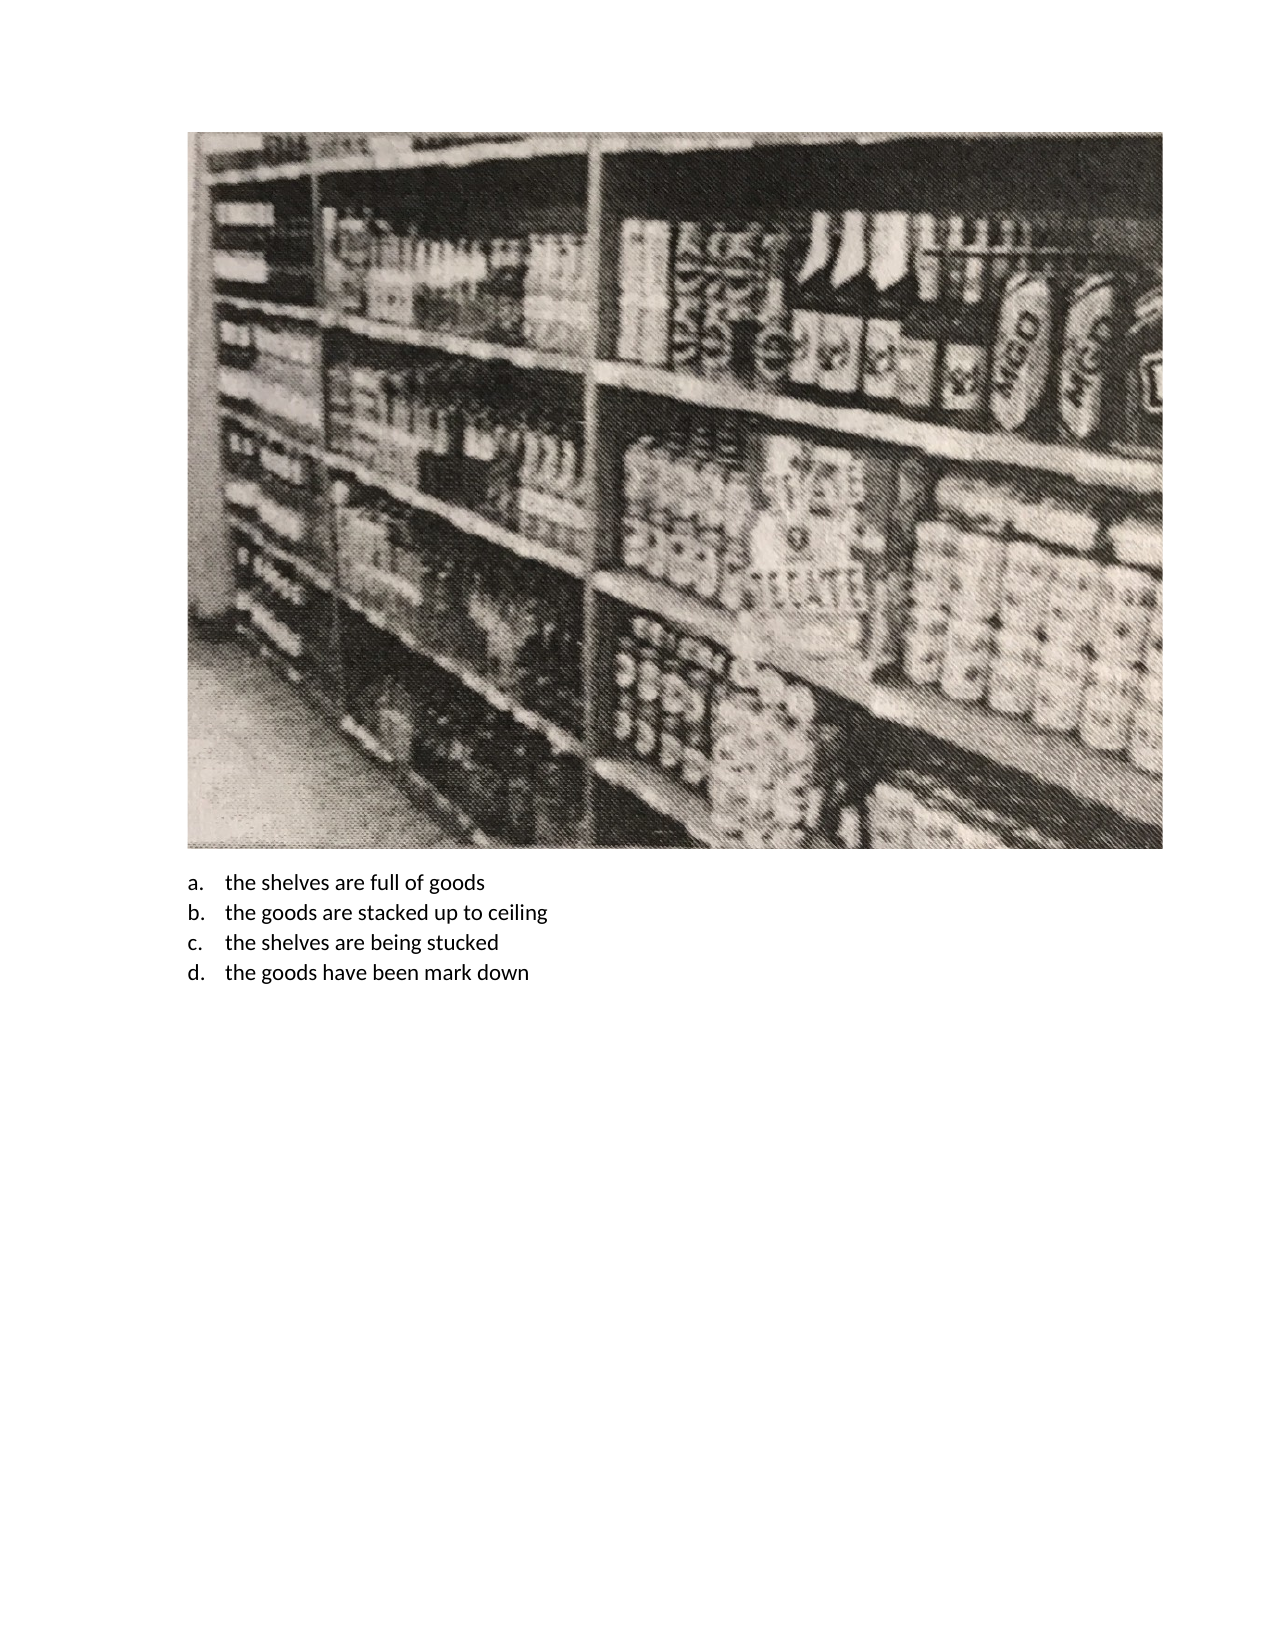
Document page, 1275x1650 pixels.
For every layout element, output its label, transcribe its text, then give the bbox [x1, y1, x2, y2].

picture [187, 132, 1163, 849]
list the goods are stacked up to ceiling [187, 898, 1125, 926]
list the shelves are full of goods [187, 868, 1125, 896]
list the shelves are being stucked [187, 928, 1125, 956]
list the goods have been mark down [187, 958, 1125, 986]
